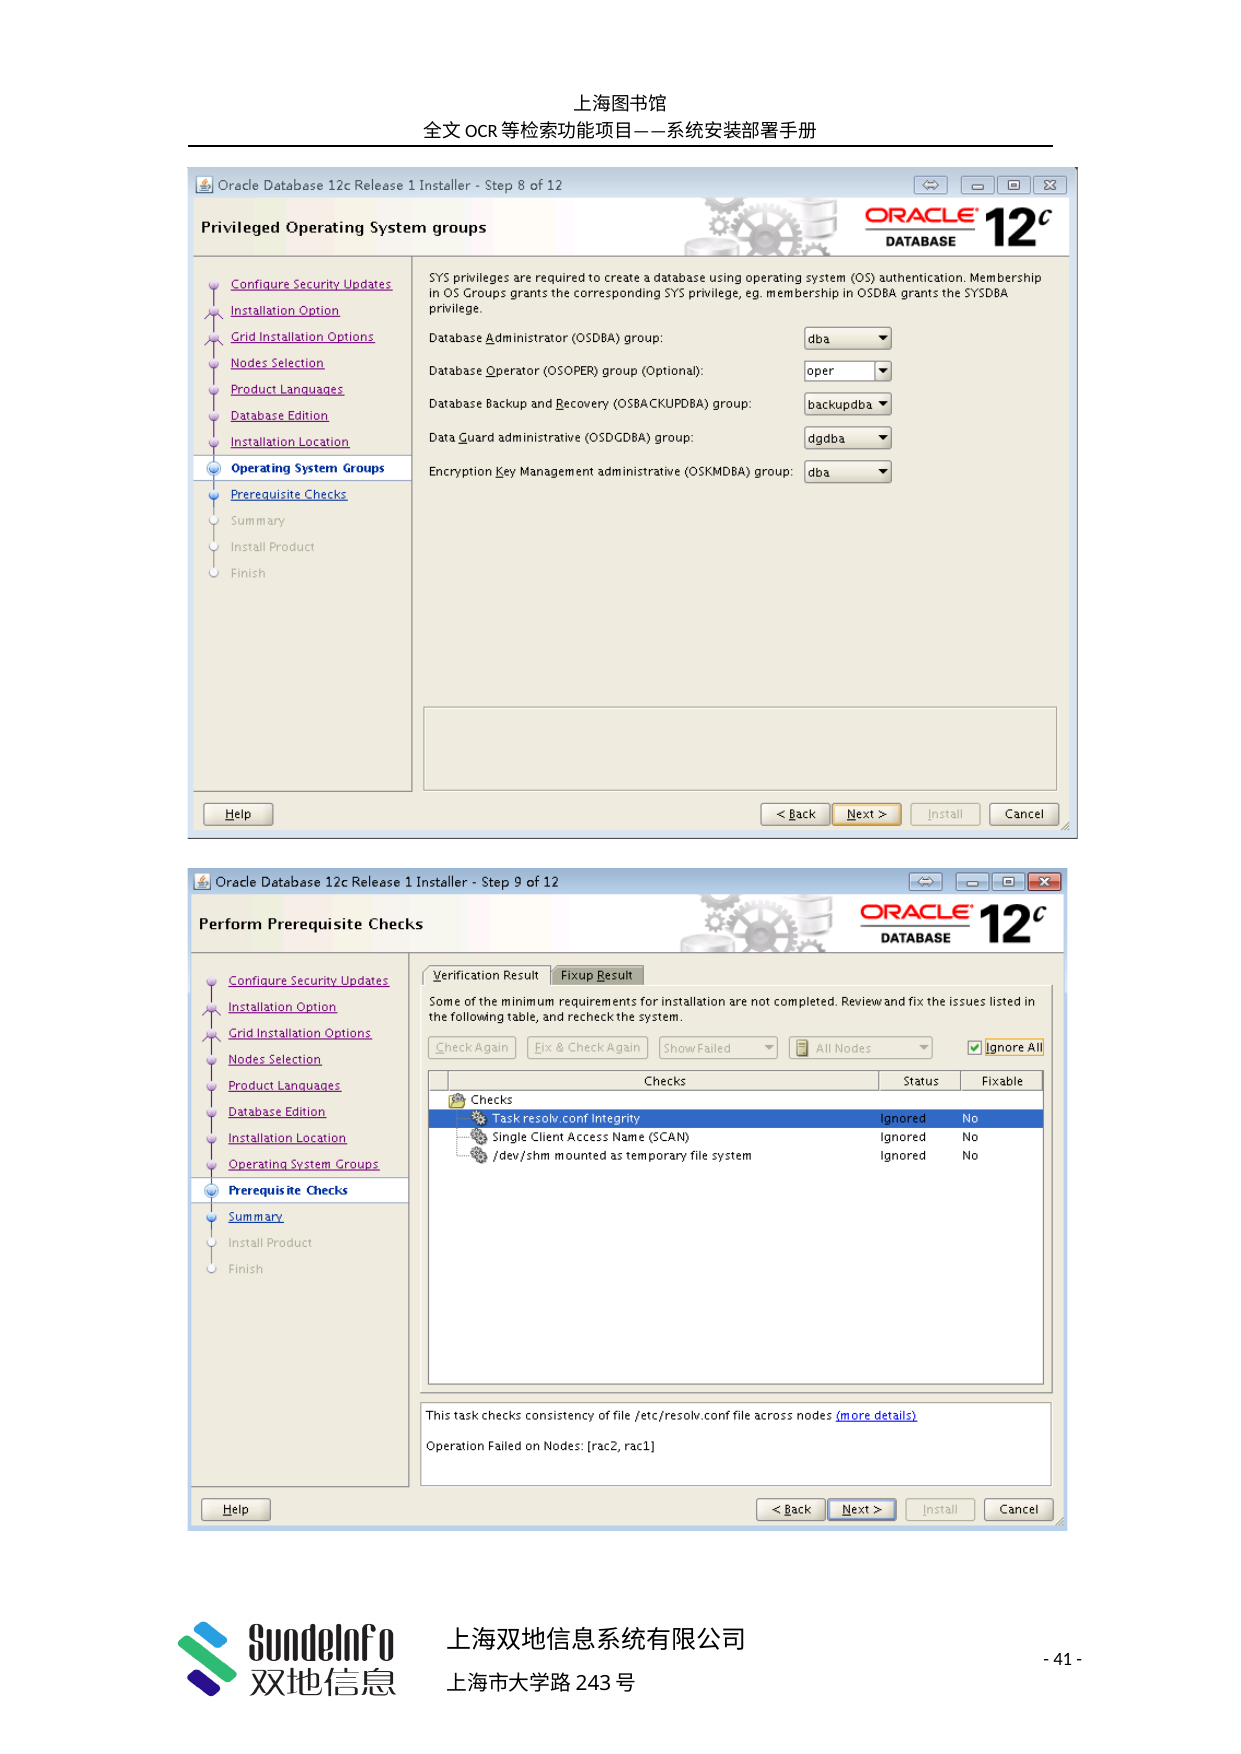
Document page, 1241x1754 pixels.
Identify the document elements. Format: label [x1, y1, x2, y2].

picture [172, 1615, 403, 1702]
picture [187, 167, 1078, 839]
picture [187, 868, 1068, 1531]
